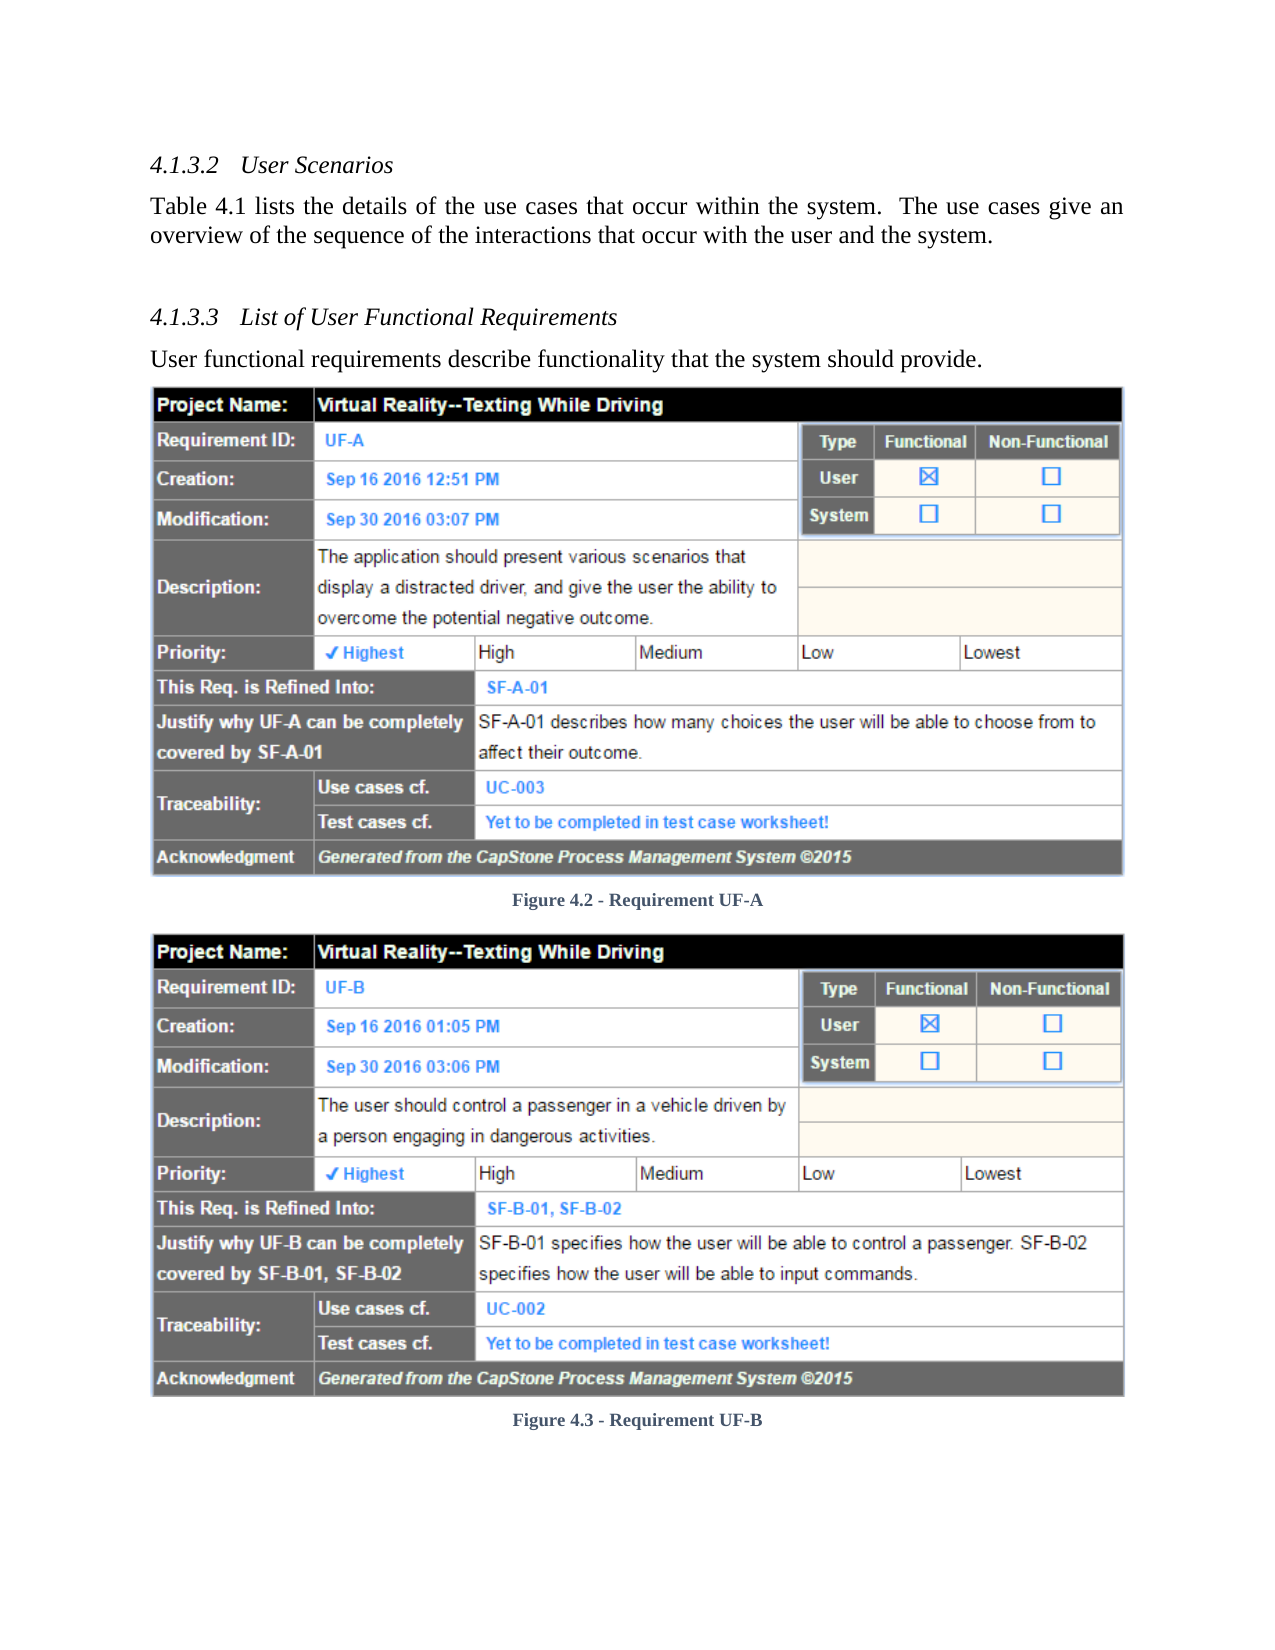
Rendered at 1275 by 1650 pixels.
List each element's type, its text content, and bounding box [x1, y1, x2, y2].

subtitle List of User Functional Requirements [150, 302, 1125, 331]
text User functional requirements describe functionality that the system should provide. [150, 344, 1125, 372]
picture [150, 931, 1125, 1397]
picture [150, 385, 1125, 877]
subtitle User Scenarios [150, 150, 1125, 179]
text Table 4.1 lists the details of the use cases that occur within the system. The use cases give an overview of the sequence of the interactions that occur with the user and the system. [150, 191, 1125, 249]
